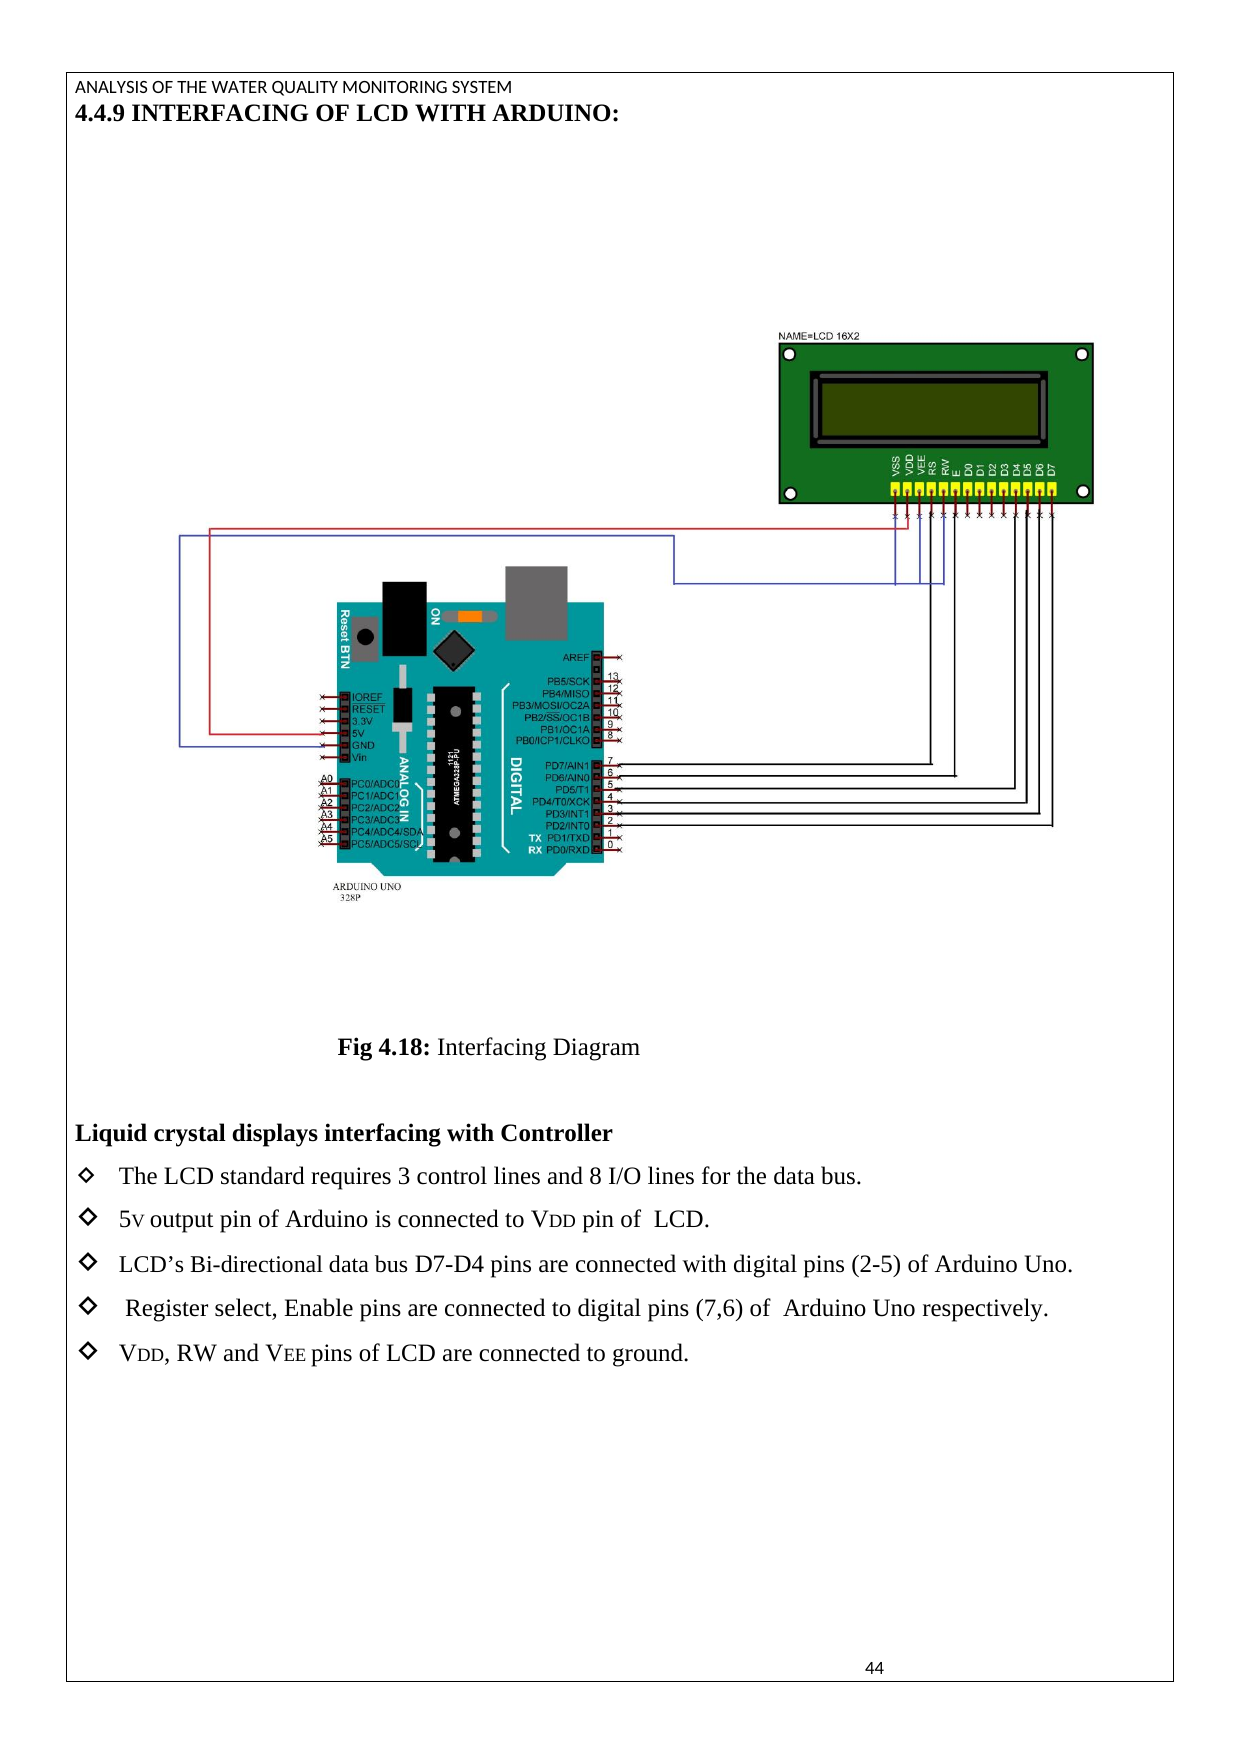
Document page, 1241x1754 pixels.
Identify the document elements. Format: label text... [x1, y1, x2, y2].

picture [118, 313, 1112, 931]
list LCD’s Bi-directional data bus D7-D4 pins are connected with digital pins (2-5) of Arduino Uno. [75, 1249, 1153, 1278]
list 5V output pin of Arduino is connected to VDD pin of LCD. [75, 1204, 1153, 1234]
list The LCD standard requires 3 control lines and 8 I/O lines for the data bus. [75, 1161, 1165, 1190]
text Fig 4.18: Interfacing Diagram [75, 1032, 1165, 1060]
text 4.4.9 INTERFACING OF LCD WITH ARDUINO: [75, 98, 1165, 127]
list VDD, RW and VEE pins of LCD are connected to ground. [75, 1338, 1153, 1367]
text Liquid crystal displays interfacing with Controller [75, 1118, 1165, 1147]
list Register select, Enable pins are connected to digital pins (7,6) of Arduino Uno respectively. [75, 1293, 1153, 1323]
